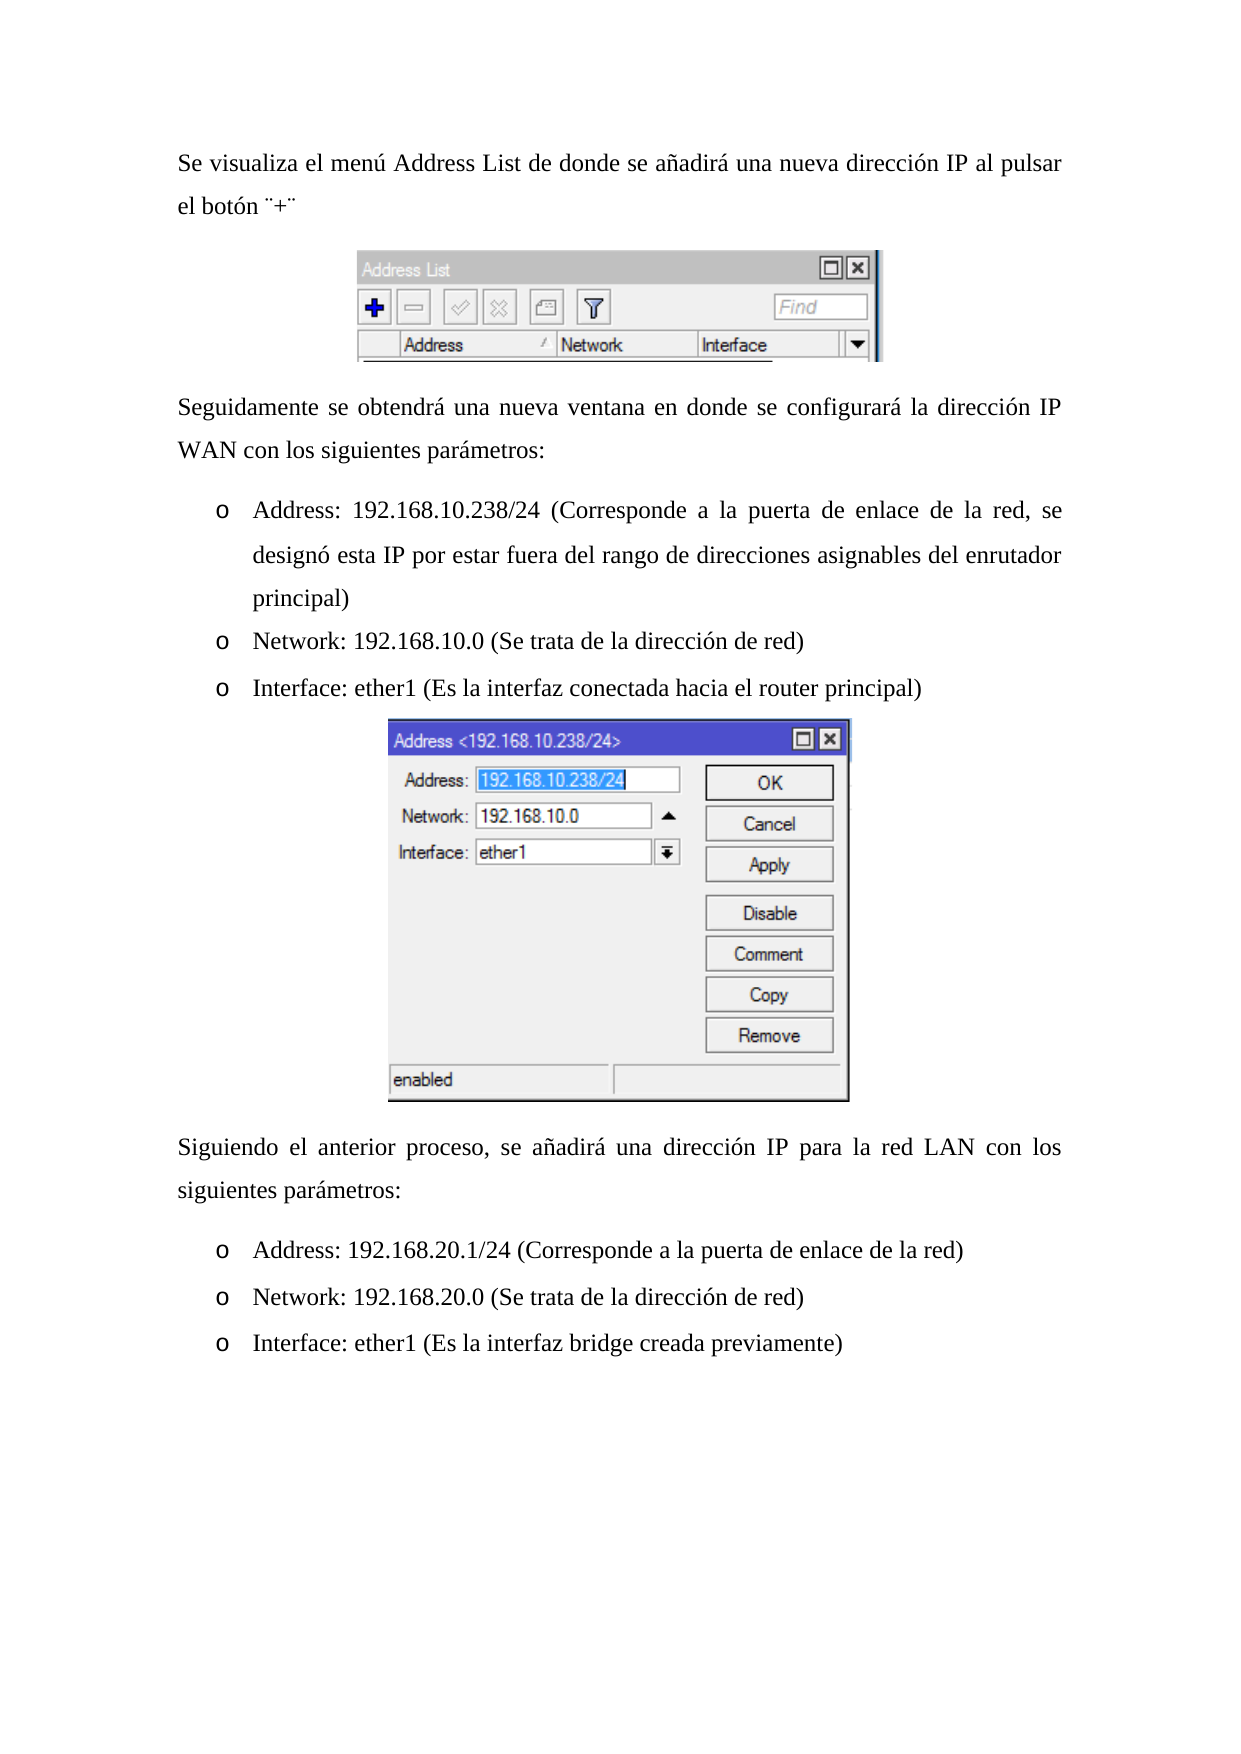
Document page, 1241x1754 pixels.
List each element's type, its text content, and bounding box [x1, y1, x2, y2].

list Network: 192.168.10.0 (Se trata de la dirección de red) [215, 626, 1063, 657]
text Siguiendo el anterior proceso, se añadirá una dirección IP para la red LAN con los siguientes parámetros: [177, 1132, 1063, 1204]
list Interface: ether1 (Es la interfaz bridge creada previamente) [215, 1328, 1063, 1359]
text Se visualiza el menú Address List de donde se añadirá una nueva dirección IP al pulsar el botón ¨+¨ [177, 148, 1063, 219]
list Network: 192.168.20.0 (Se trata de la dirección de red) [215, 1282, 1063, 1312]
picture [388, 718, 853, 1102]
list Address: 192.168.20.1/24 (Corresponde a la puerta de enlace de la red) [215, 1235, 1063, 1266]
text Seguidamente se obtendrá una nueva ventana en donde se configurará la dirección IP WAN con los siguientes parámetros: [177, 392, 1063, 464]
list Interface: ether1 (Es la interfaz conectada hacia el router principal) [215, 673, 1063, 703]
list Address: 192.168.10.238/24 (Corresponde a la puerta de enlace de la red, se designó esta IP por estar fuera del rango de direcciones asignables del enrutador principal) [215, 495, 1063, 612]
picture [356, 250, 884, 362]
